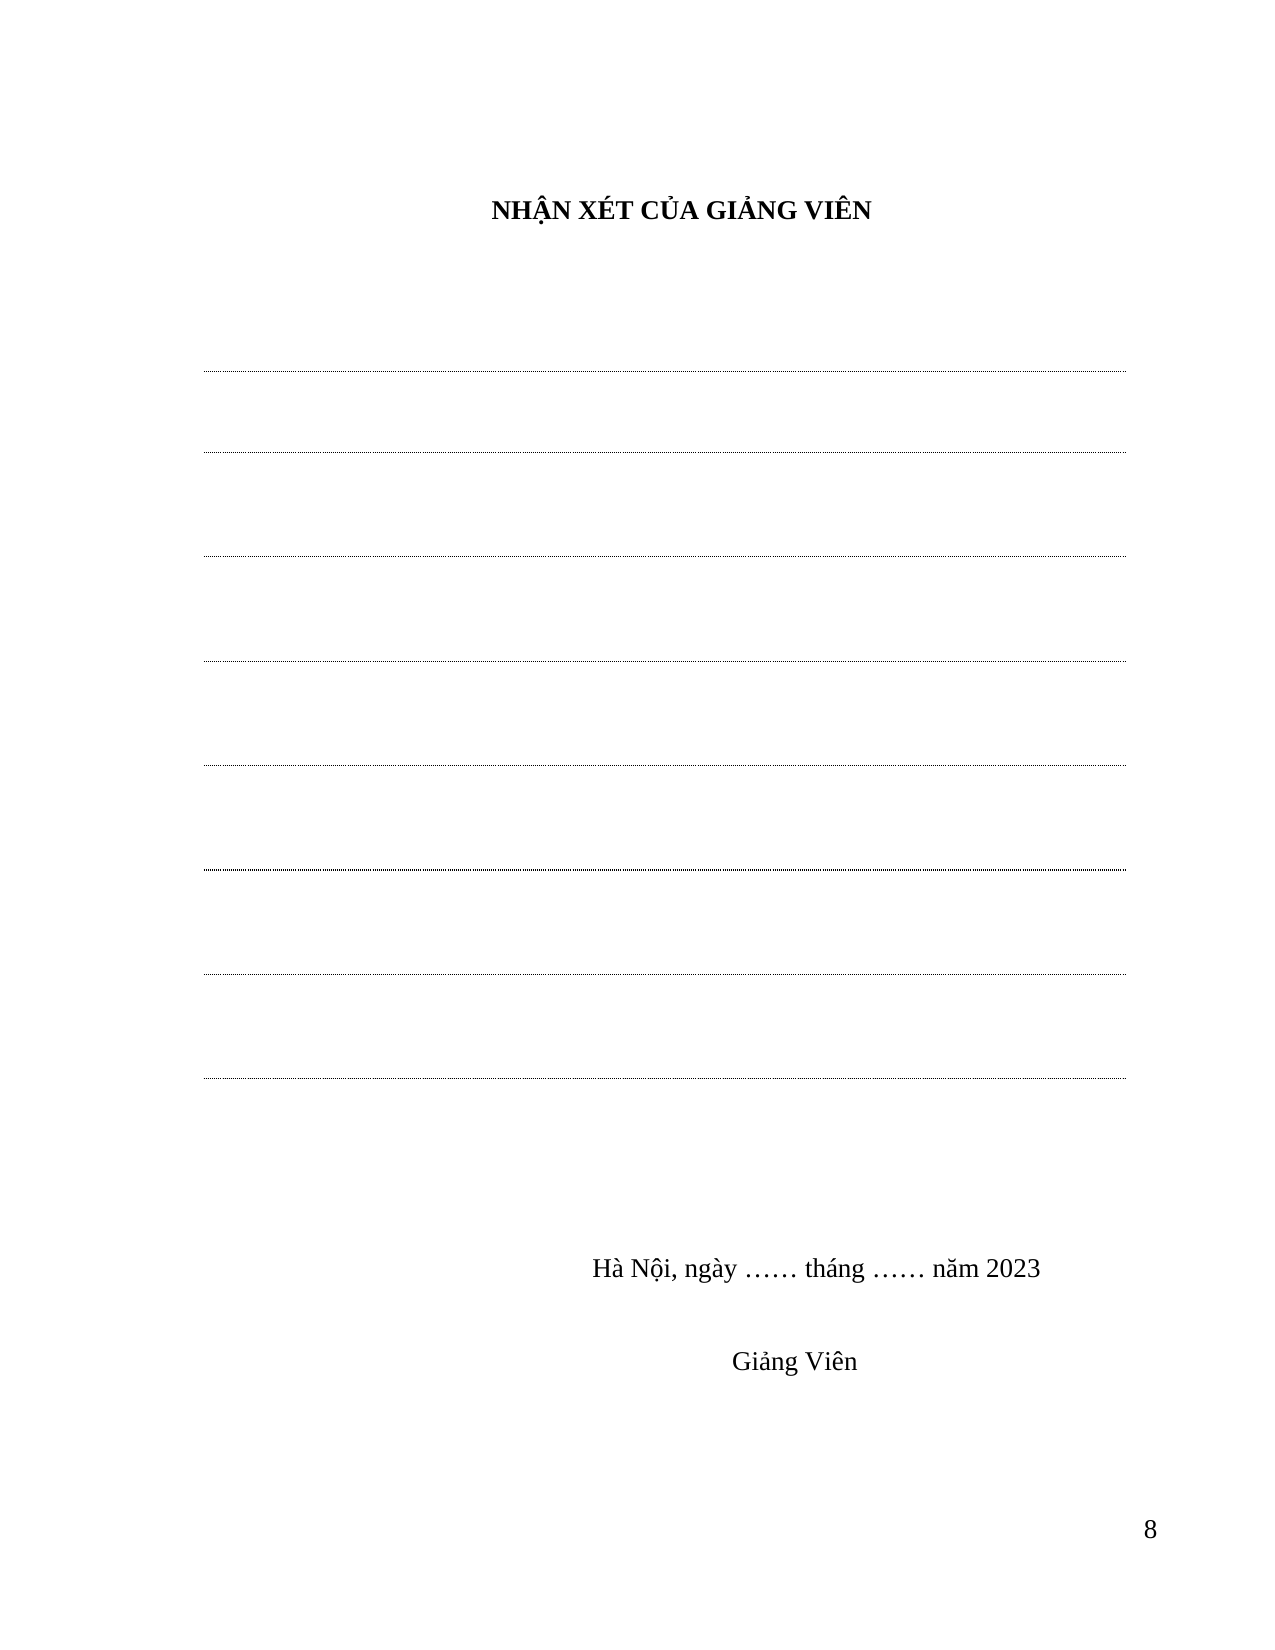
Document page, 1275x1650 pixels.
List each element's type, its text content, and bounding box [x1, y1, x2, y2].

text Giảng Viên [357, 1345, 1157, 1376]
text Hà Nội, ngày …… tháng …… năm 2023 [592, 1252, 1128, 1283]
text NHẬN XÉT CỦA GIẢNG VIÊN [207, 194, 1157, 226]
